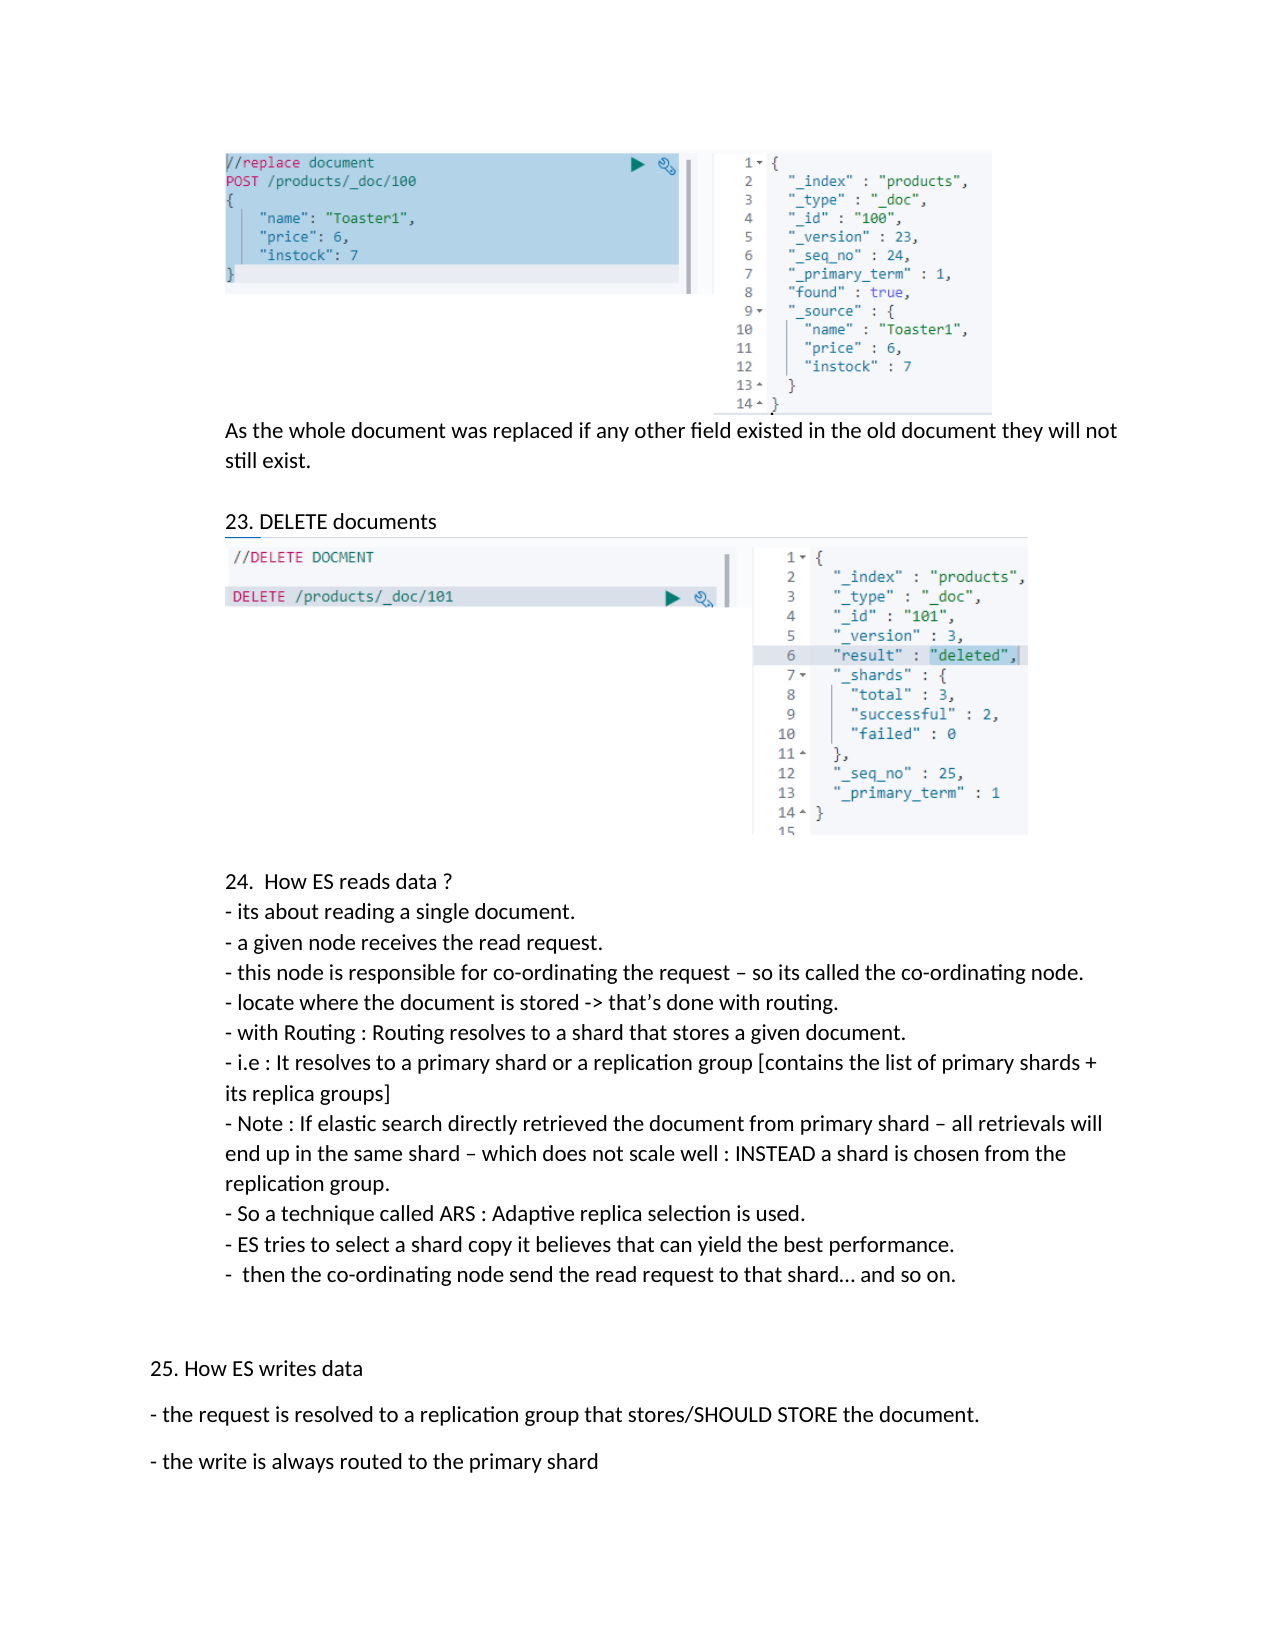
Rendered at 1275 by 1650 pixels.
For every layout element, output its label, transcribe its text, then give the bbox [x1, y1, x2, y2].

list - ES tries to select a shard copy it believes that can yield the best performance. [225, 1230, 1125, 1258]
list - with Routing : Routing resolves to a shard that stores a given document. [225, 1018, 1125, 1046]
list - its about reading a single document. [225, 897, 1125, 926]
list As the whole document was replaced if any other field existed in the old document they will not still exist. [225, 416, 1125, 474]
text - the request is resolved to a replication group that stores/SHOULD STORE the document. [150, 1401, 1125, 1429]
list 24. How ES reads data ? [225, 867, 1125, 895]
picture [225, 150, 992, 415]
text 25. How ES writes data [150, 1354, 1125, 1382]
list - Note : If elastic search directly retrieved the document from primary shard – all retrievals will end up in the same shard – which does not scale well : INSTEAD a shard is chosen from the replication group. [225, 1109, 1125, 1197]
list - this node is responsible for co-ordinating the request – so its called the co-ordinating node. [225, 958, 1125, 986]
list - So a technique called ARS : Adaptive replica selection is used. [225, 1199, 1125, 1228]
list - i.e : It resolves to a primary shard or a replication group [contains the list of primary shards + its replica groups] [225, 1048, 1125, 1107]
list - then the co-ordinating node send the read request to that shard… and so on. [225, 1260, 1125, 1288]
picture [225, 537, 1028, 835]
list - locate where the document is stored -> that’s done with routing. [225, 988, 1125, 1016]
text - the write is always routed to the primary shard [150, 1447, 1125, 1476]
list - a given node receives the read request. [225, 928, 1125, 956]
